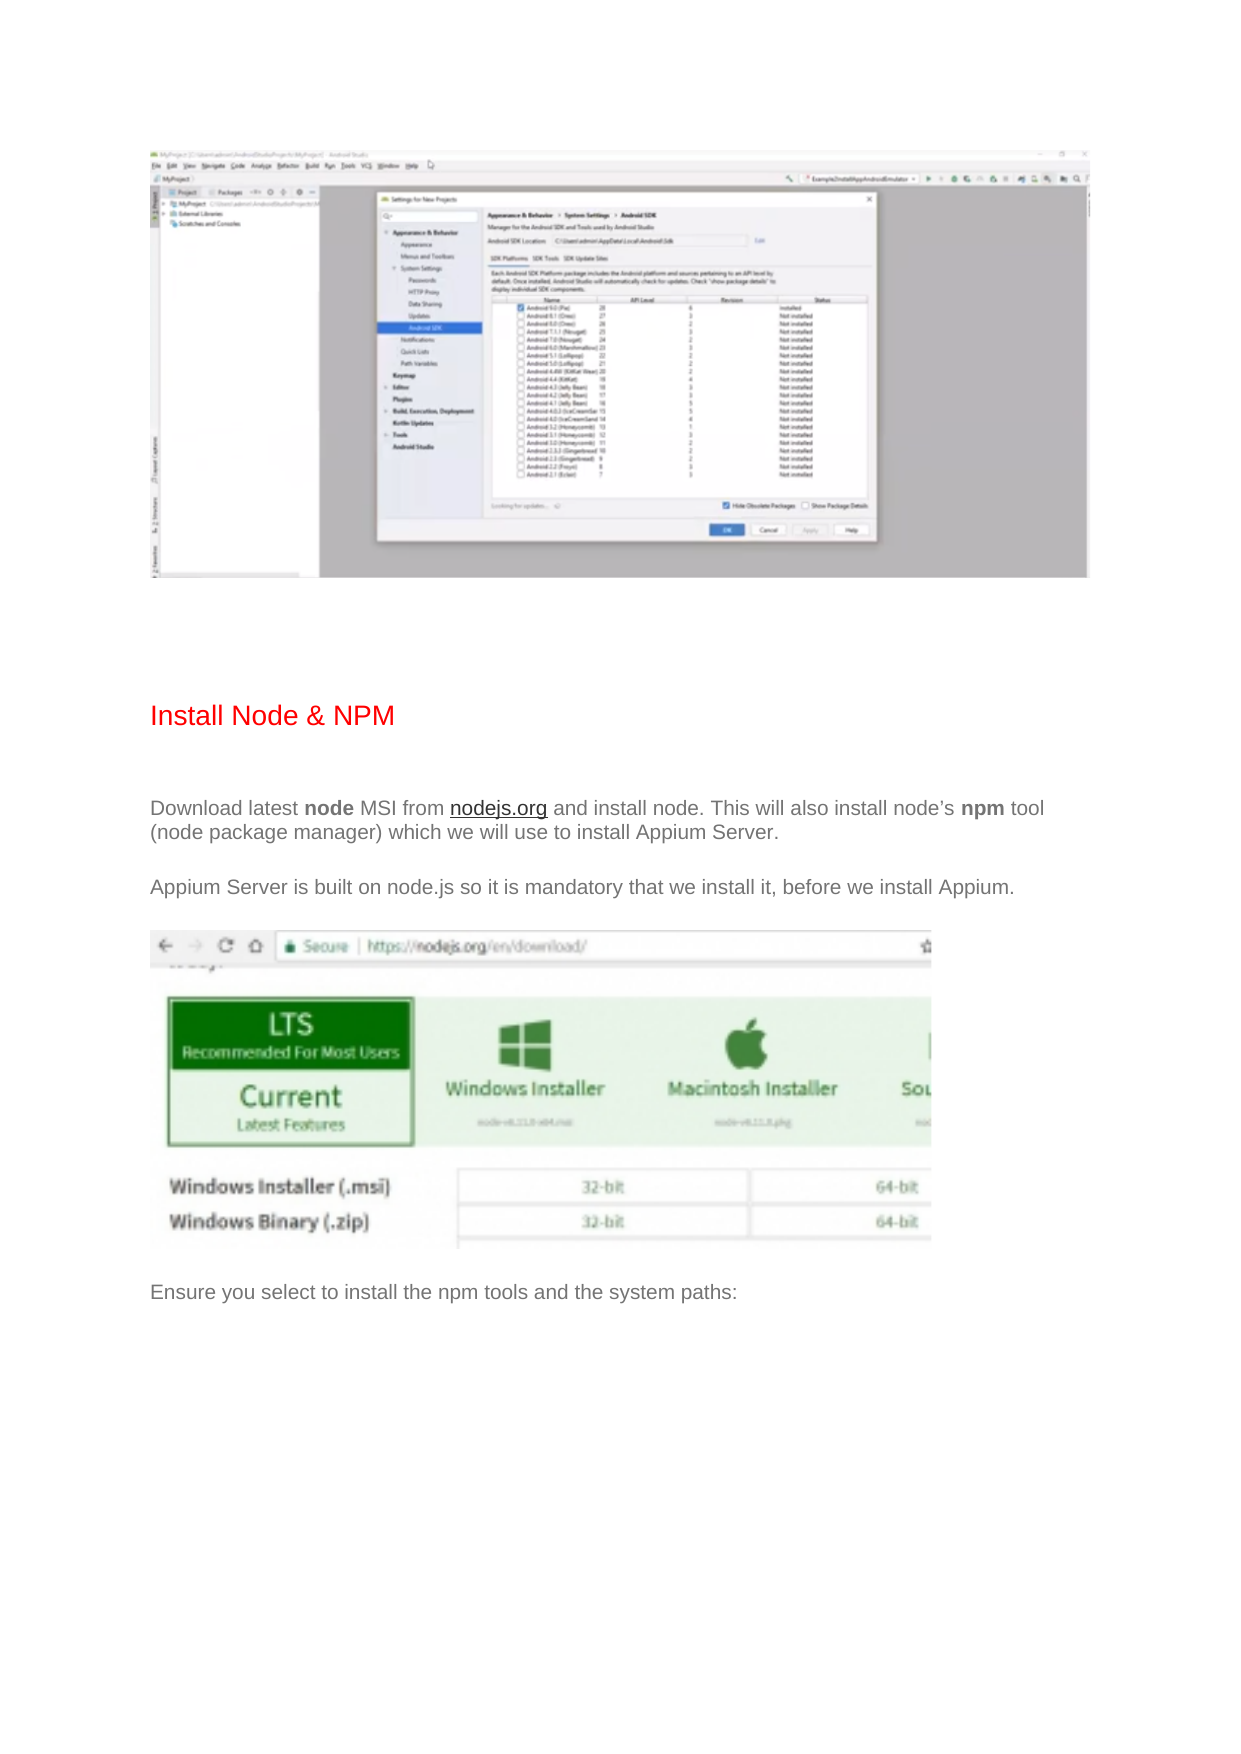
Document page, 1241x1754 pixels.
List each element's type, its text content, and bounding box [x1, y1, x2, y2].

text Download latest node MSI from nodejs.org and install node. This will also install node’s npm tool (node package manager) which we will use to install Appium Server. [150, 796, 1090, 844]
subtitle Install Node & NPM [150, 699, 1090, 732]
text Ensure you select to install the npm tools and the system paths: [150, 1279, 1090, 1303]
picture [150, 930, 932, 1249]
text Appium Server is built on node.js so it is mandatory that we install it, before we install Appium. [150, 875, 1090, 899]
picture [150, 150, 1091, 578]
